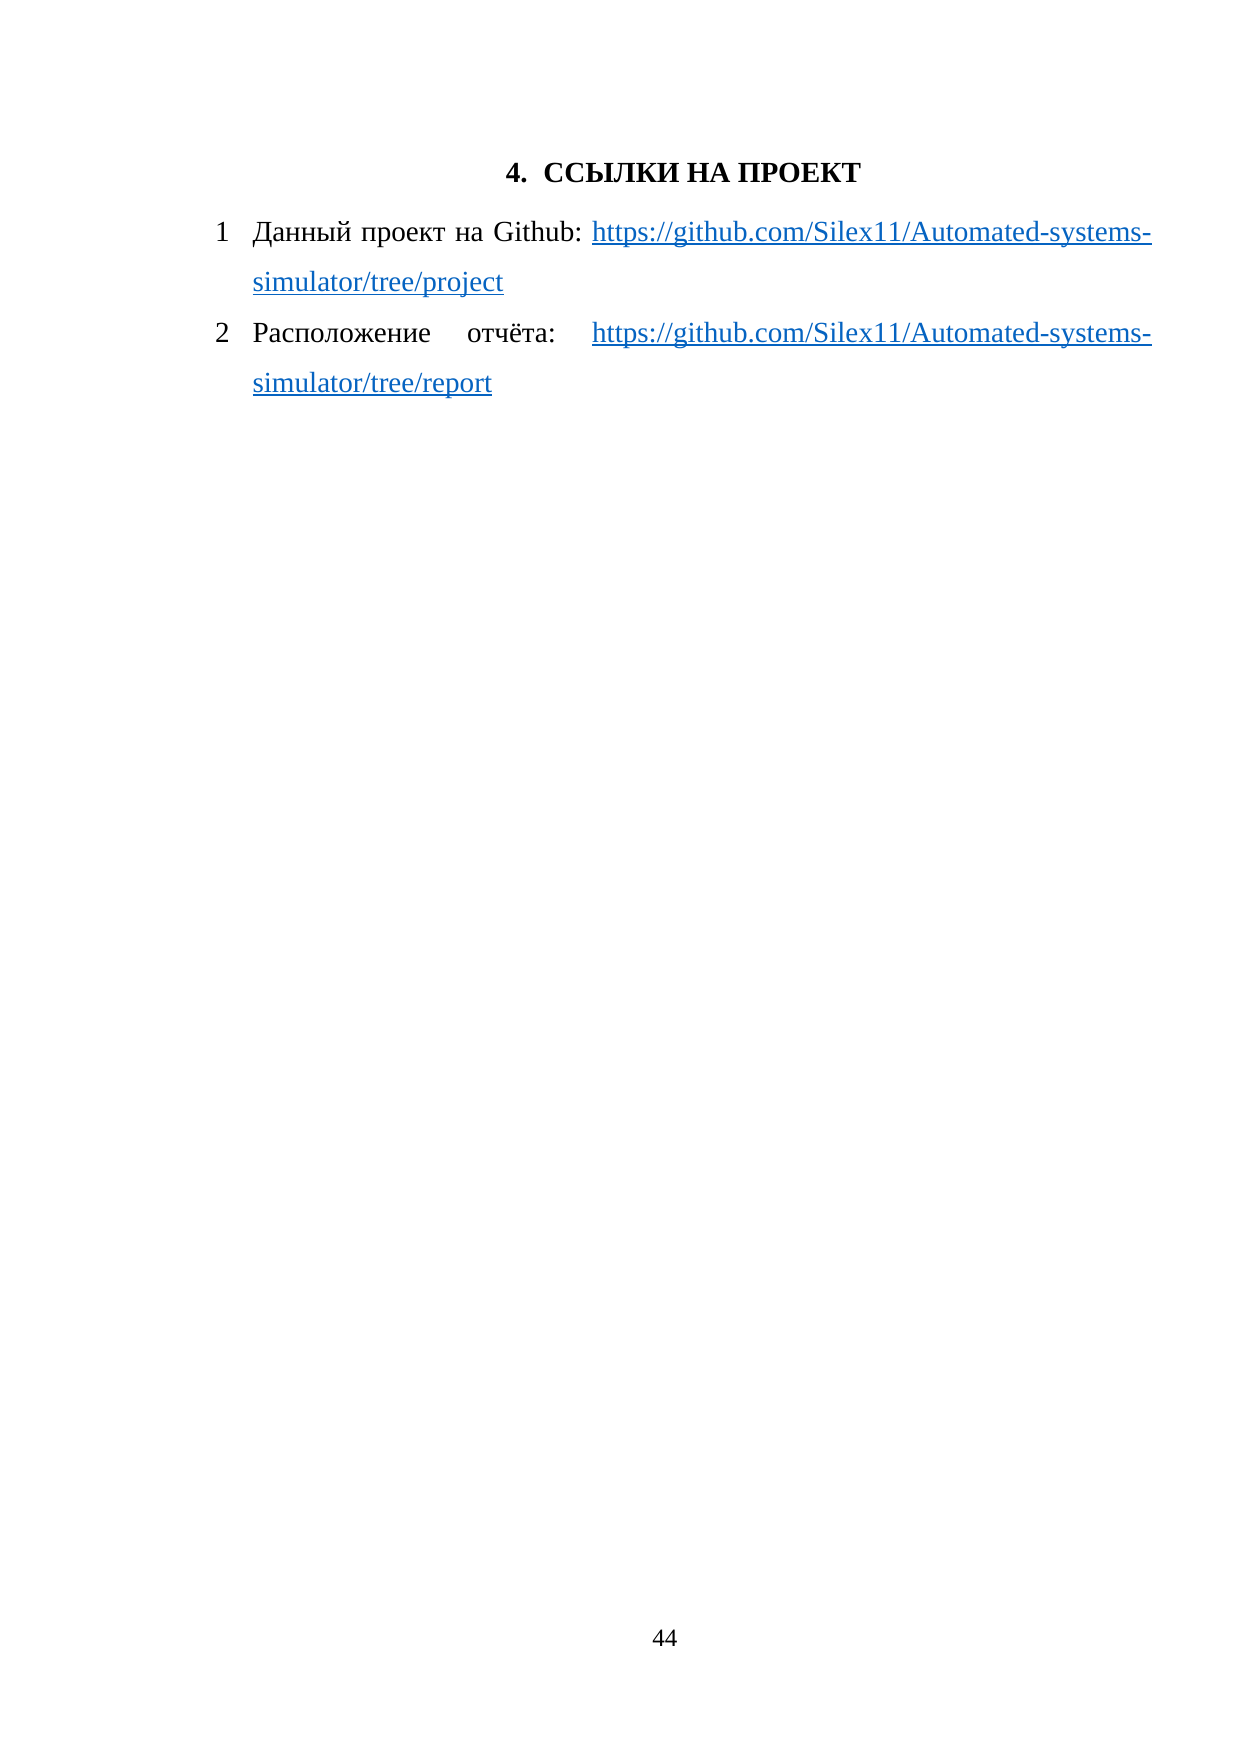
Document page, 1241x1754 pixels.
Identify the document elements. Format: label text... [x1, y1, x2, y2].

list Расположение отчёта: https://github.com/Silex11/Automated-systems-simulator/tree/report [215, 315, 1152, 399]
list Данный проект на Github: https://github.com/Silex11/Automated-systems-simulator/tree/project [215, 214, 1152, 298]
subtitle ССЫЛКИ НА ПРОЕКТ [215, 156, 1152, 189]
